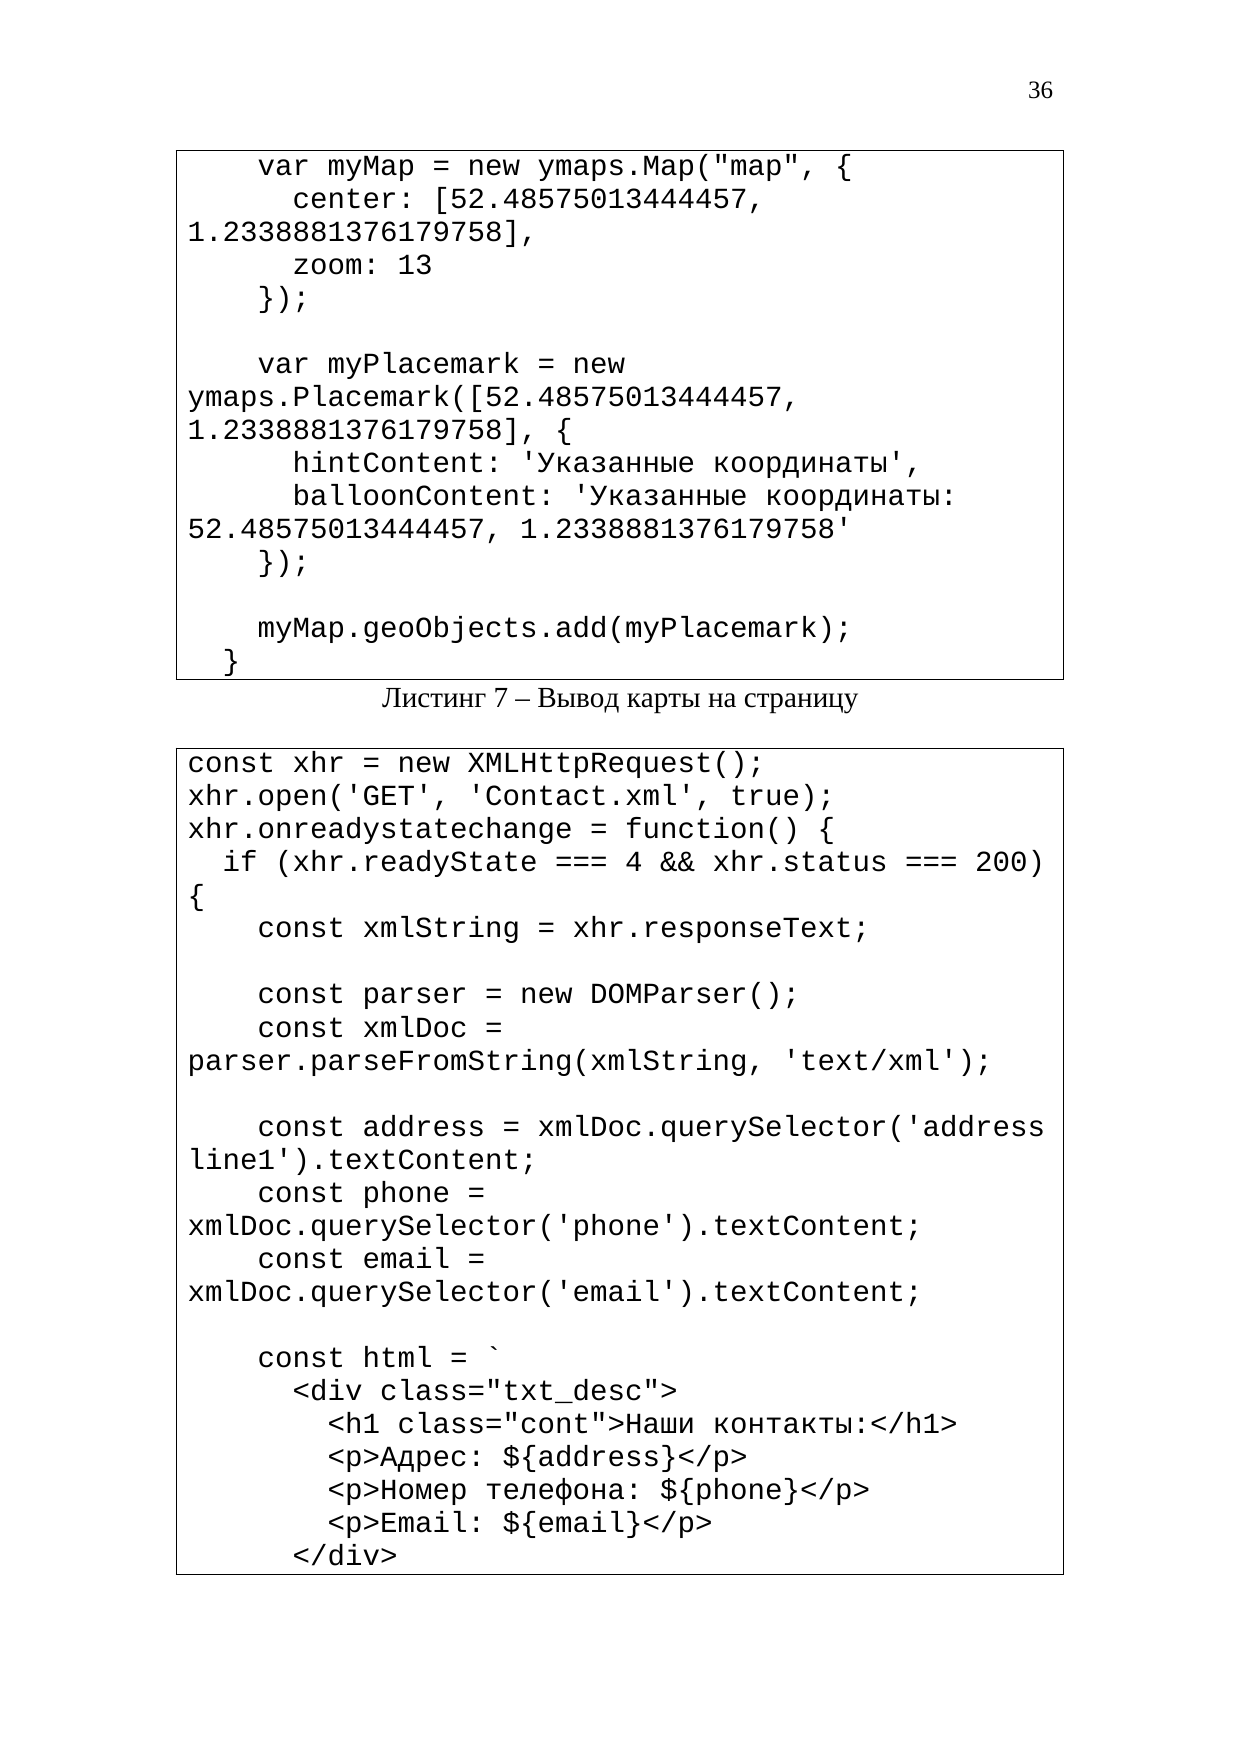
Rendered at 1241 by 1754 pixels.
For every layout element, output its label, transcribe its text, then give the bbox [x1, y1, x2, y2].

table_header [177, 749, 1063, 1574]
text Листинг 7 – Вывод карты на страницу [187, 680, 1053, 714]
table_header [177, 151, 1063, 679]
